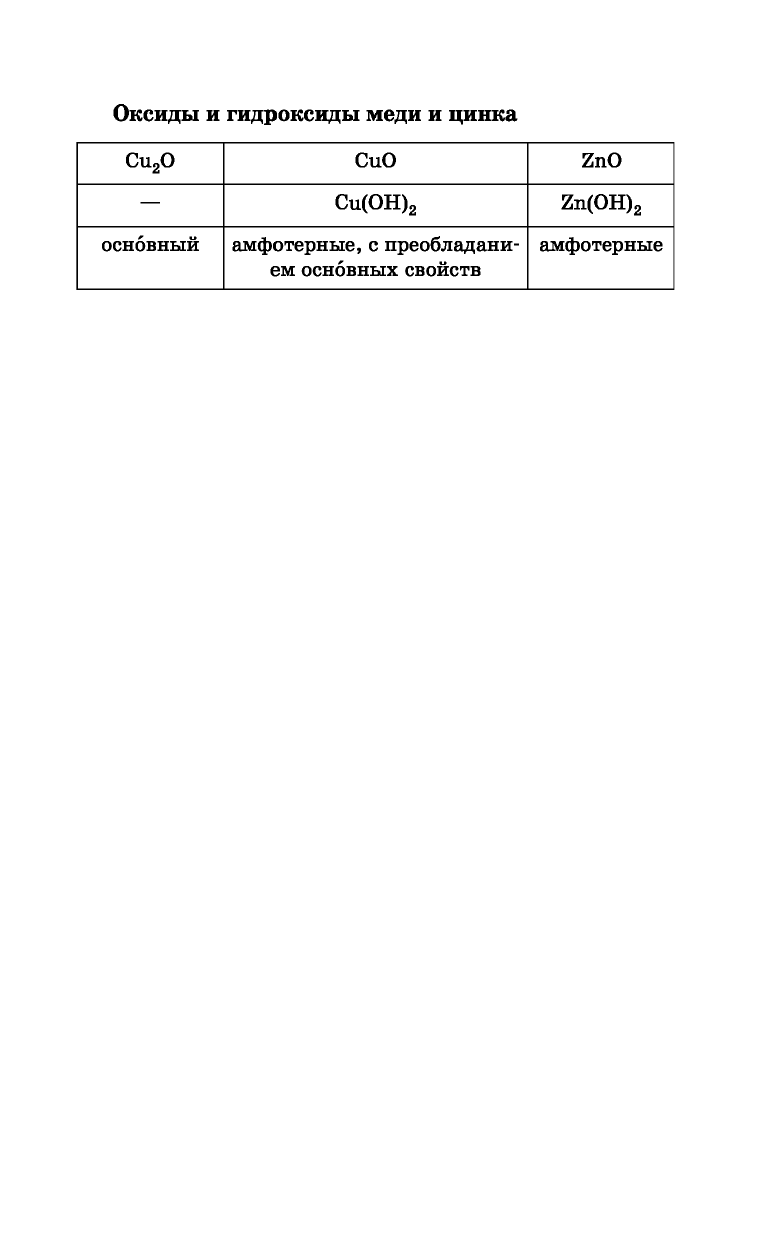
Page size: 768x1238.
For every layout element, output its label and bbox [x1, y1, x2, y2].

picture [76, 104, 675, 290]
